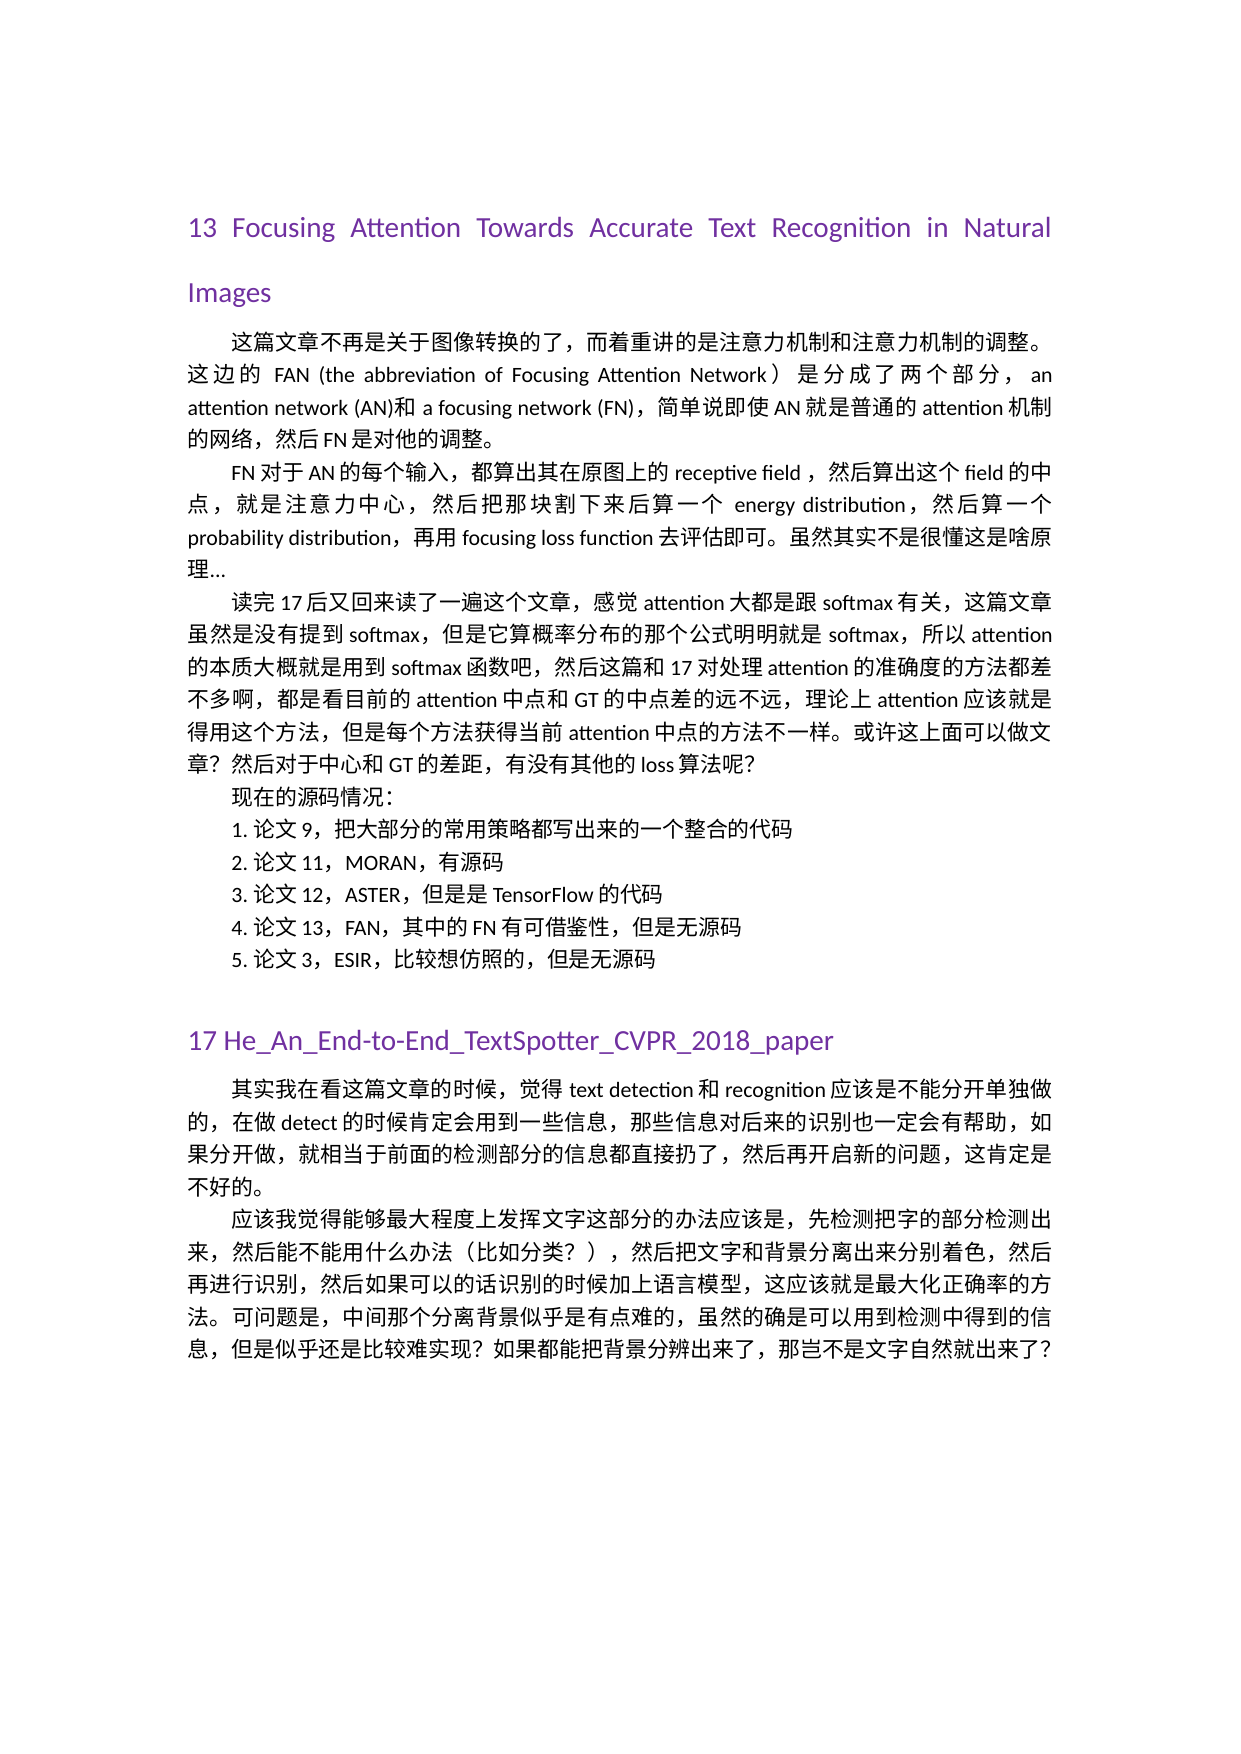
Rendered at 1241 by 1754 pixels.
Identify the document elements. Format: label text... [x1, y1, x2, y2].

text 应该我觉得能够最大程度上发挥文字这部分的办法应该是，先检测把字的部分检测出来，然后能不能用什么办法（比如分类？），然后把文字和背景分离出来分别着色，然后再进行识别，然后如果可以的话识别的时候加上语言模型，这应该就是最大化正确率的方法。可问题是，中间那个分离背景似乎是有点难的，虽然的确是可以用到检测中得到的信息，但是似乎还是比较难实现？如果都能把背景分辨出来了，那岂不是文字自然就出来了？ [187, 1202, 1053, 1364]
list 论文11，MORAN，有源码 [187, 844, 1053, 877]
text 现在的源码情况： [187, 779, 1053, 812]
text 17 He_An_End-to-End_TextSpotter_CVPR_2018_paper [187, 1007, 1053, 1072]
list 论文13，FAN，其中的FN有可借鉴性，但是无源码 [187, 909, 1053, 942]
text 这篇文章不再是关于图像转换的了，而着重讲的是注意力机制和注意力机制的调整。这边的 FAN (the abbreviation of Focusing Attention Network）是分成了两个部分，an attention network (AN)和 a focusing network (FN)，简单说即使AN就是普通的attention机制的网络，然后FN是对他的调整。 [187, 324, 1053, 454]
text FN对于AN的每个输入，都算出其在原图上的 receptive field ，然后算出这个field 的中点，就是注意力中心，然后把那块割下来后算一个 energy distribution，然后算一个 probability distribution，再用 focusing loss function去评估即可。虽然其实不是很懂这是啥原理... [187, 454, 1053, 584]
text 13 Focusing Attention Towards Accurate Text Recognition in Natural Images [187, 194, 1053, 324]
text 读完17后又回来读了一遍这个文章，感觉attention大都是跟softmax有关，这篇文章虽然是没有提到softmax，但是它算概率分布的那个公式明明就是softmax，所以attention的本质大概就是用到softmax函数吧，然后这篇和17对处理attention的准确度的方法都差不多啊，都是看目前的attention中点和GT的中点差的远不远，理论上attention应该就是得用这个方法，但是每个方法获得当前attention中点的方法不一样。或许这上面可以做文章？然后对于中心和GT的差距，有没有其他的loss算法呢？ [187, 584, 1053, 779]
text 其实我在看这篇文章的时候，觉得text detection和recognition应该是不能分开单独做的，在做detect的时候肯定会用到一些信息，那些信息对后来的识别也一定会有帮助，如果分开做，就相当于前面的检测部分的信息都直接扔了，然后再开启新的问题，这肯定是不好的。 [187, 1072, 1053, 1202]
list 论文9，把大部分的常用策略都写出来的一个整合的代码 [187, 812, 1053, 844]
list 论文3，ESIR，比较想仿照的，但是无源码 [187, 942, 1053, 974]
list 论文12，ASTER，但是是TensorFlow的代码 [187, 877, 1053, 909]
